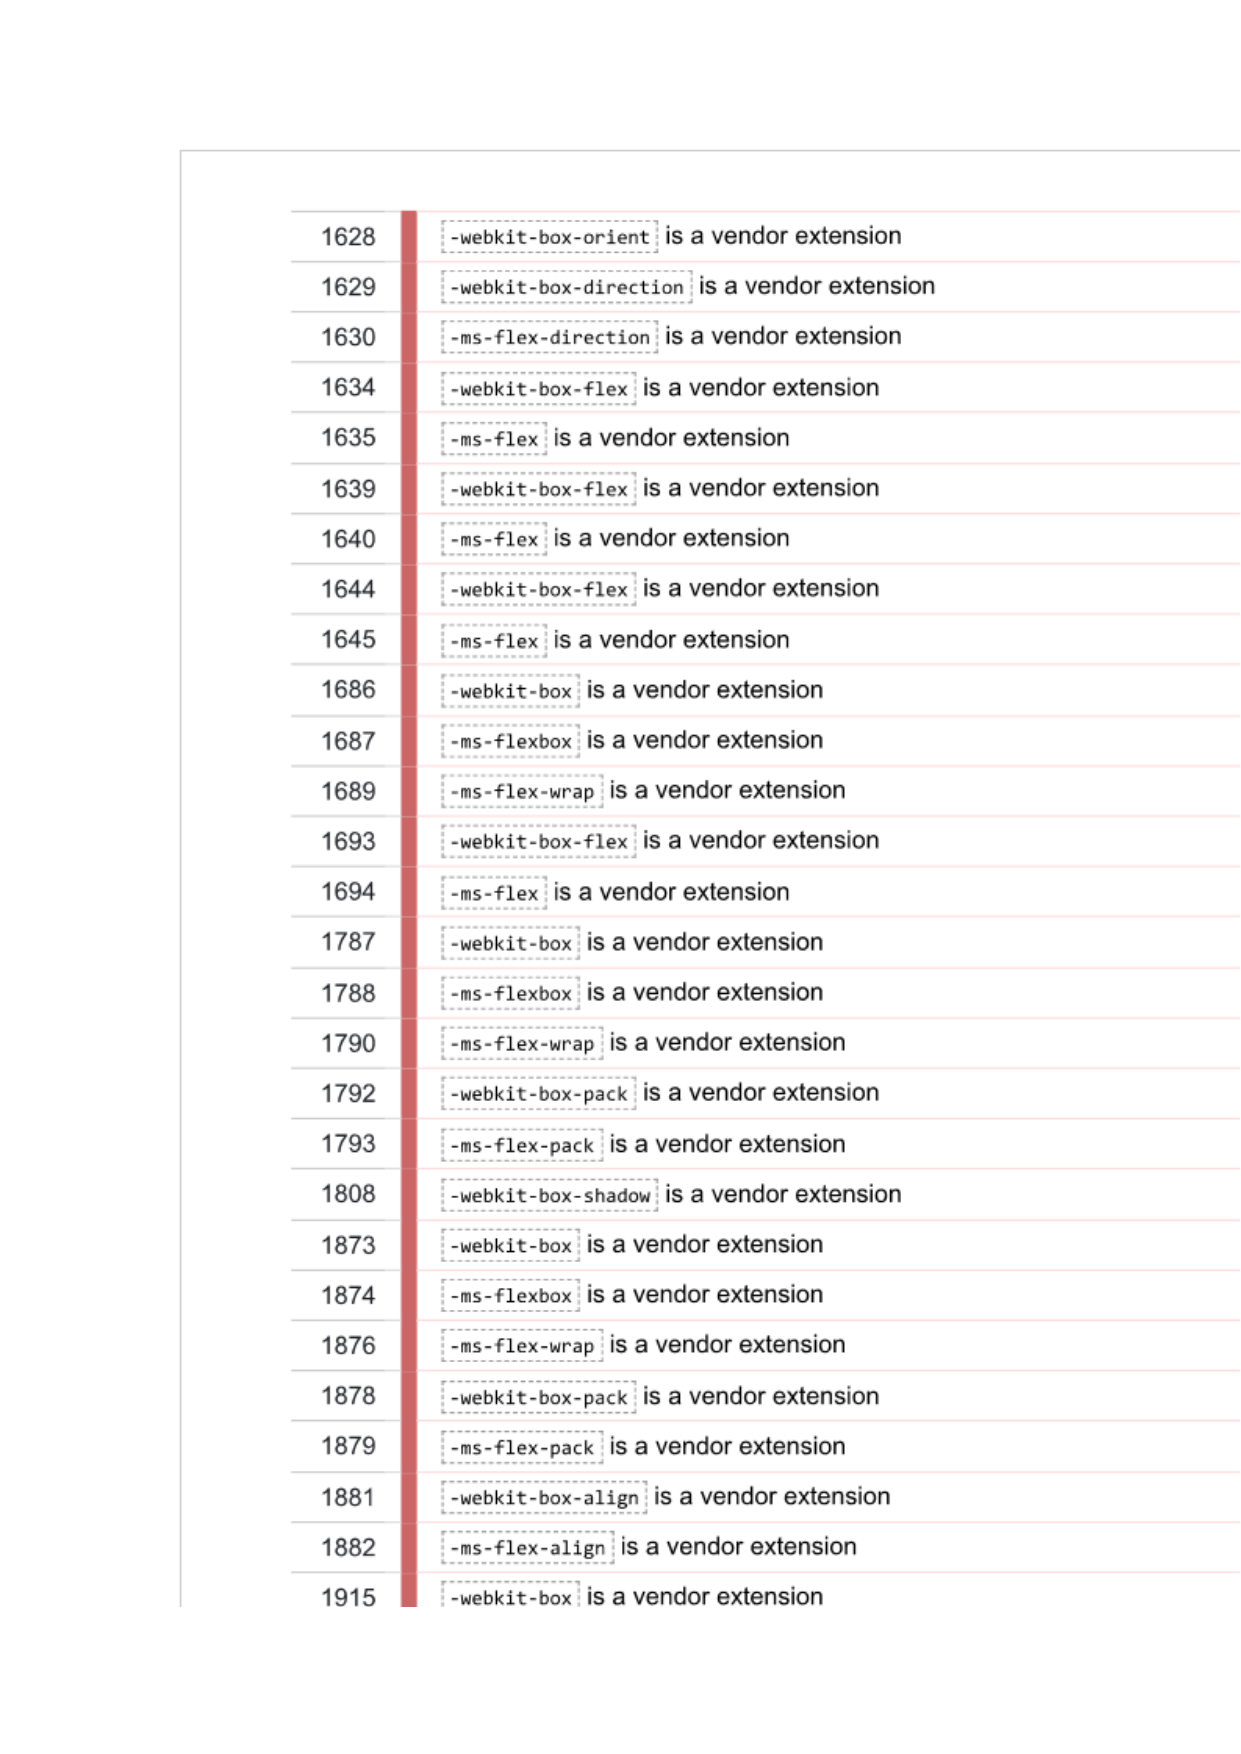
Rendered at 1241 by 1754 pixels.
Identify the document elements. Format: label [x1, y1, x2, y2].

picture [177, 147, 1241, 1607]
